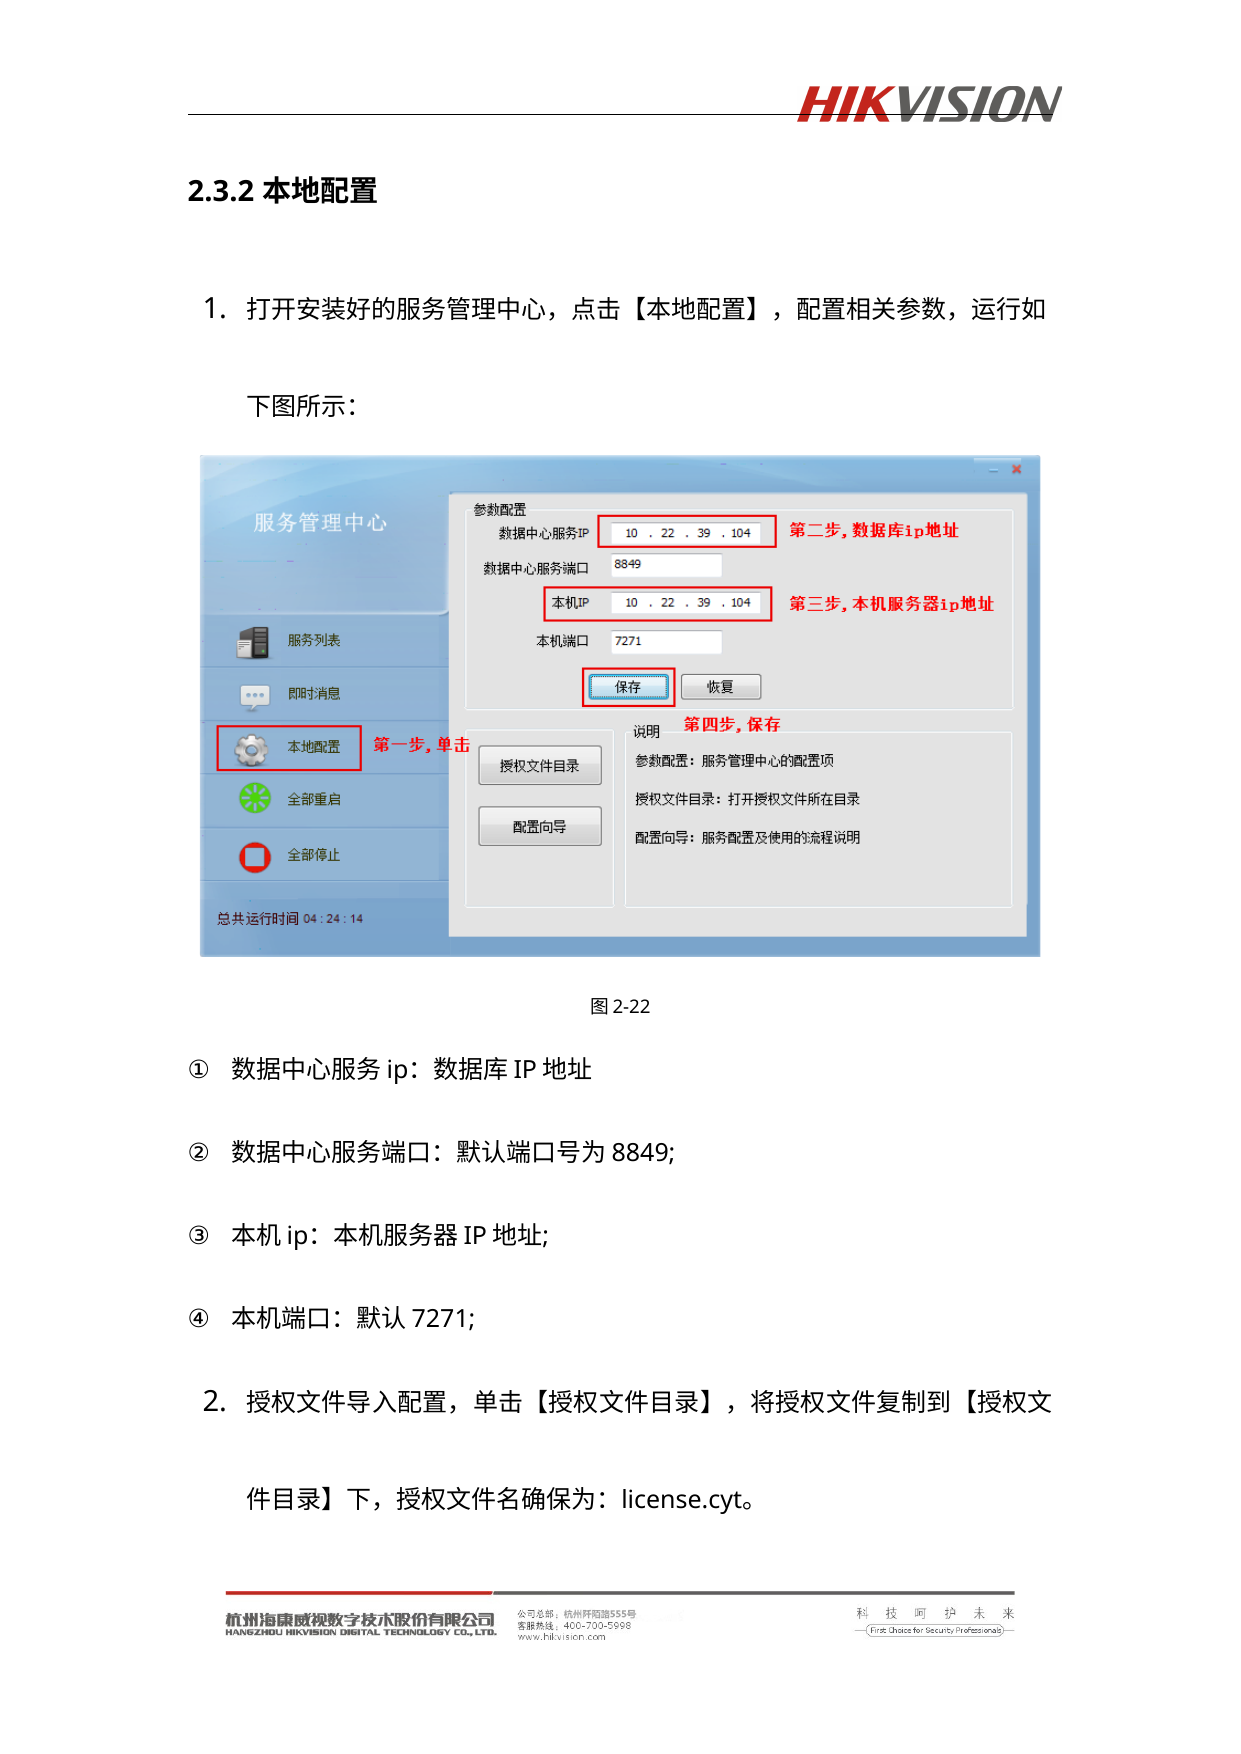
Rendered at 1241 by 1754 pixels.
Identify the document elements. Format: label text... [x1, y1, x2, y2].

picture [199, 455, 1041, 957]
list 本机ip：本机服务器IP地址; [187, 1201, 1053, 1266]
text 图2-22 [187, 989, 1053, 1021]
list 本机端口：默认7271; [187, 1284, 1053, 1349]
list 打开安装好的服务管理中心，点击【本地配置】，配置相关参数，运行如下图所示： [202, 275, 1053, 437]
list 数据中心服务ip：数据库IP地址 [187, 1035, 1053, 1100]
picture [225, 1591, 1015, 1640]
list 授权文件导入配置，单击【授权文件目录】，将授权文件复制到【授权文件目录】下，授权文件名确保为：license.cyt。 [202, 1367, 1053, 1530]
picture [797, 86, 1063, 122]
list 数据中心服务端口：默认端口号为8849; [187, 1118, 1053, 1183]
subtitle 2.3.2 本地配置 [187, 156, 1053, 221]
